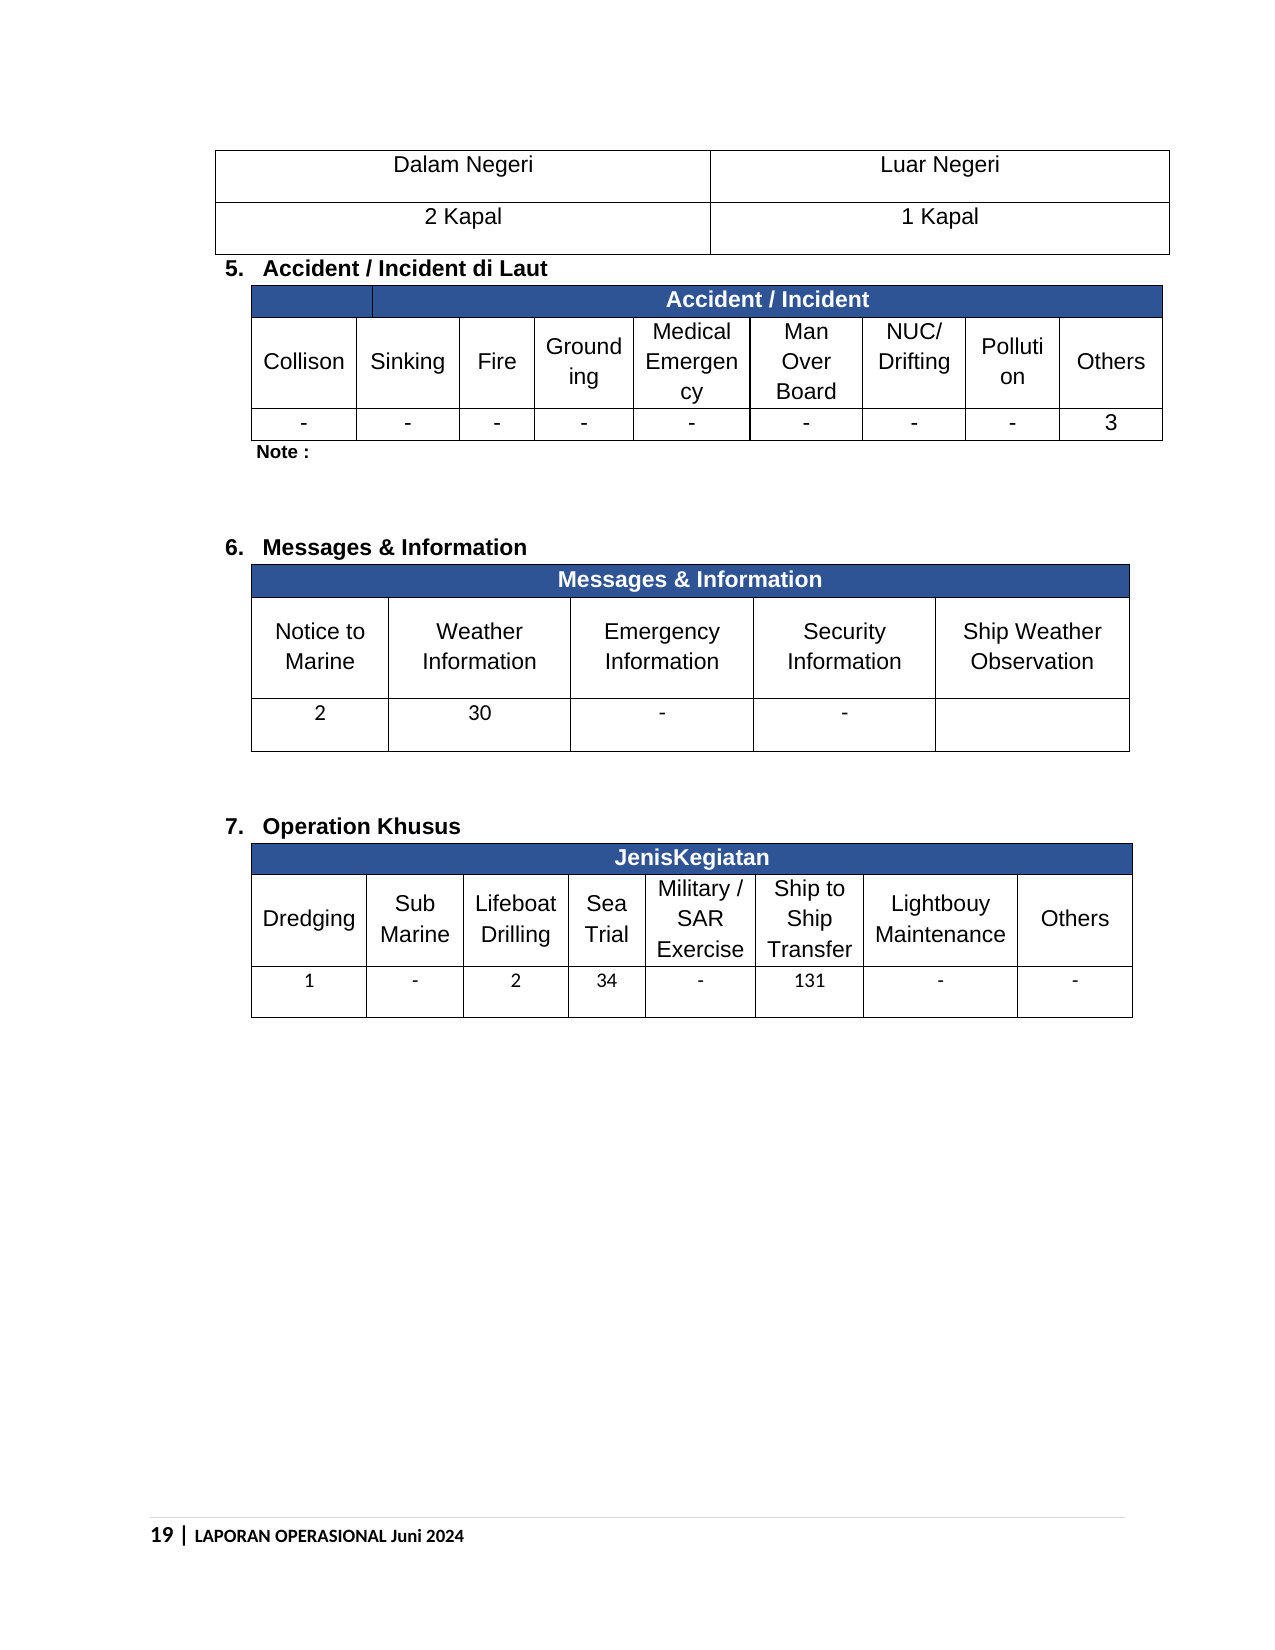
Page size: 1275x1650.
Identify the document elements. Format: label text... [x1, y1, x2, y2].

table_cell - [634, 409, 749, 439]
table_cell - [357, 409, 459, 439]
table_cell Lifeboat Drilling [464, 875, 568, 966]
table_cell 3 [1060, 409, 1162, 439]
text Note : [150, 441, 1125, 462]
table_cell - [571, 699, 753, 751]
table_cell Lightbouy Maintenance [864, 875, 1017, 966]
table_cell Sinking [357, 318, 459, 408]
table_cell Grounding [535, 318, 633, 408]
table_cell Pollution [966, 318, 1059, 408]
table_cell - [751, 409, 862, 439]
table_header Accident / Incident [373, 286, 1162, 317]
table_cell Fire [460, 318, 534, 408]
table_cell - [966, 409, 1059, 439]
table_cell - [252, 409, 356, 439]
table_cell Sub Marine [367, 875, 463, 966]
list Accident / Incident di Laut [225, 255, 1125, 282]
table_cell Dredging [252, 875, 366, 966]
table_cell 1 Kapal [711, 203, 1169, 254]
table_cell Security Information [754, 598, 935, 697]
table_cell - [535, 409, 633, 439]
table_cell - [646, 967, 755, 1017]
table_cell - [864, 967, 1017, 1017]
table_cell 2 Kapal [216, 203, 710, 254]
list Messages & Information [225, 534, 1125, 560]
table_cell - [367, 967, 463, 1017]
table_cell NUC/ Drifting [863, 318, 965, 408]
table_cell 2 [464, 967, 568, 1017]
table_header JenisKegiatan [252, 844, 1132, 874]
table_cell Others [1018, 875, 1132, 966]
table_cell 1 [252, 967, 366, 1017]
table_cell Collison [252, 318, 356, 408]
table_cell 131 [756, 967, 863, 1017]
table_cell - [1018, 967, 1132, 1017]
table_cell Dalam Negeri [216, 151, 710, 202]
table_cell Medical Emergency [634, 318, 749, 408]
table_header Messages & Information [252, 565, 1129, 597]
table_cell 2 [252, 699, 388, 751]
table_cell 34 [569, 967, 645, 1017]
table_cell Notice to Marine [252, 598, 388, 697]
table_header [252, 286, 372, 317]
table_cell [936, 699, 1129, 751]
table_cell - [863, 409, 965, 439]
table_cell Man Over Board [751, 318, 862, 408]
table_cell Ship to Ship Transfer [756, 875, 863, 966]
table_cell Weather Information [389, 598, 570, 697]
table_cell Emergency Information [571, 598, 753, 697]
table_cell Ship Weather Observation [936, 598, 1129, 697]
table_cell Military /SAR Exercise [646, 875, 755, 966]
table_cell Luar Negeri [711, 151, 1169, 202]
table_cell Others [1060, 318, 1162, 408]
table_cell - [754, 699, 935, 751]
table_cell 30 [389, 699, 570, 751]
table_cell - [460, 409, 534, 439]
list Operation Khusus [225, 813, 1125, 839]
table_cell Sea Trial [569, 875, 645, 966]
